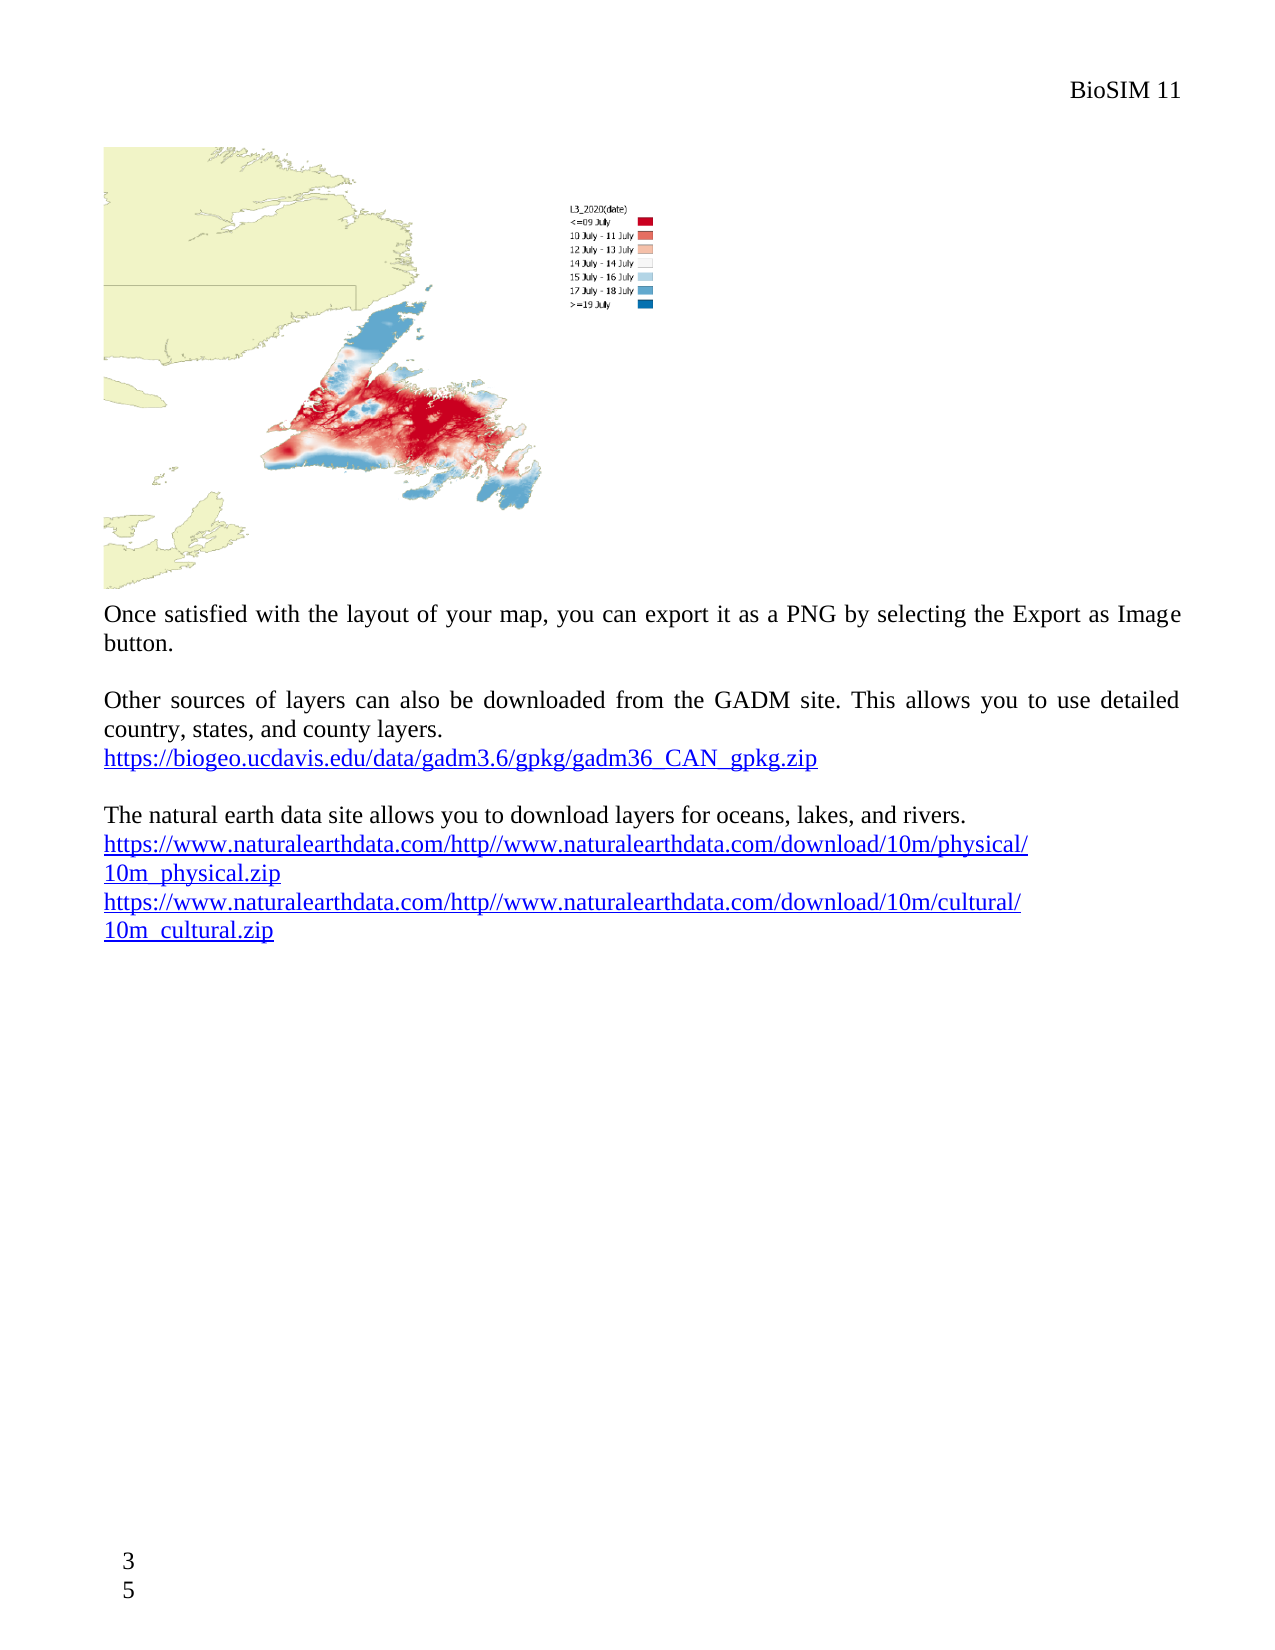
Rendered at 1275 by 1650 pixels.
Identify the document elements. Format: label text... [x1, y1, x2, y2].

text The natural earth data site allows you to download layers for oceans, lakes, and rivers. https://www.naturalearthdata.com/http//www.naturalearthdata.com/download/10m/physical/10m_physical.zip [103, 800, 1181, 887]
text https://biogeo.ucdavis.edu/data/gadm3.6/gpkg/gadm36_CAN_gpkg.zip [103, 743, 1181, 772]
picture [103, 147, 712, 600]
text Other sources of layers can also be downloaded from the GADM site. This allows you to use detailed country, states, and county layers. [103, 685, 1181, 743]
text Once satisfied with the layout of your map, you can export it as a PNG by selecting the Export as Image button. [103, 599, 1181, 657]
text https://www.naturalearthdata.com/http//www.naturalearthdata.com/download/10m/cultural/10m_cultural.zip [103, 887, 1181, 944]
